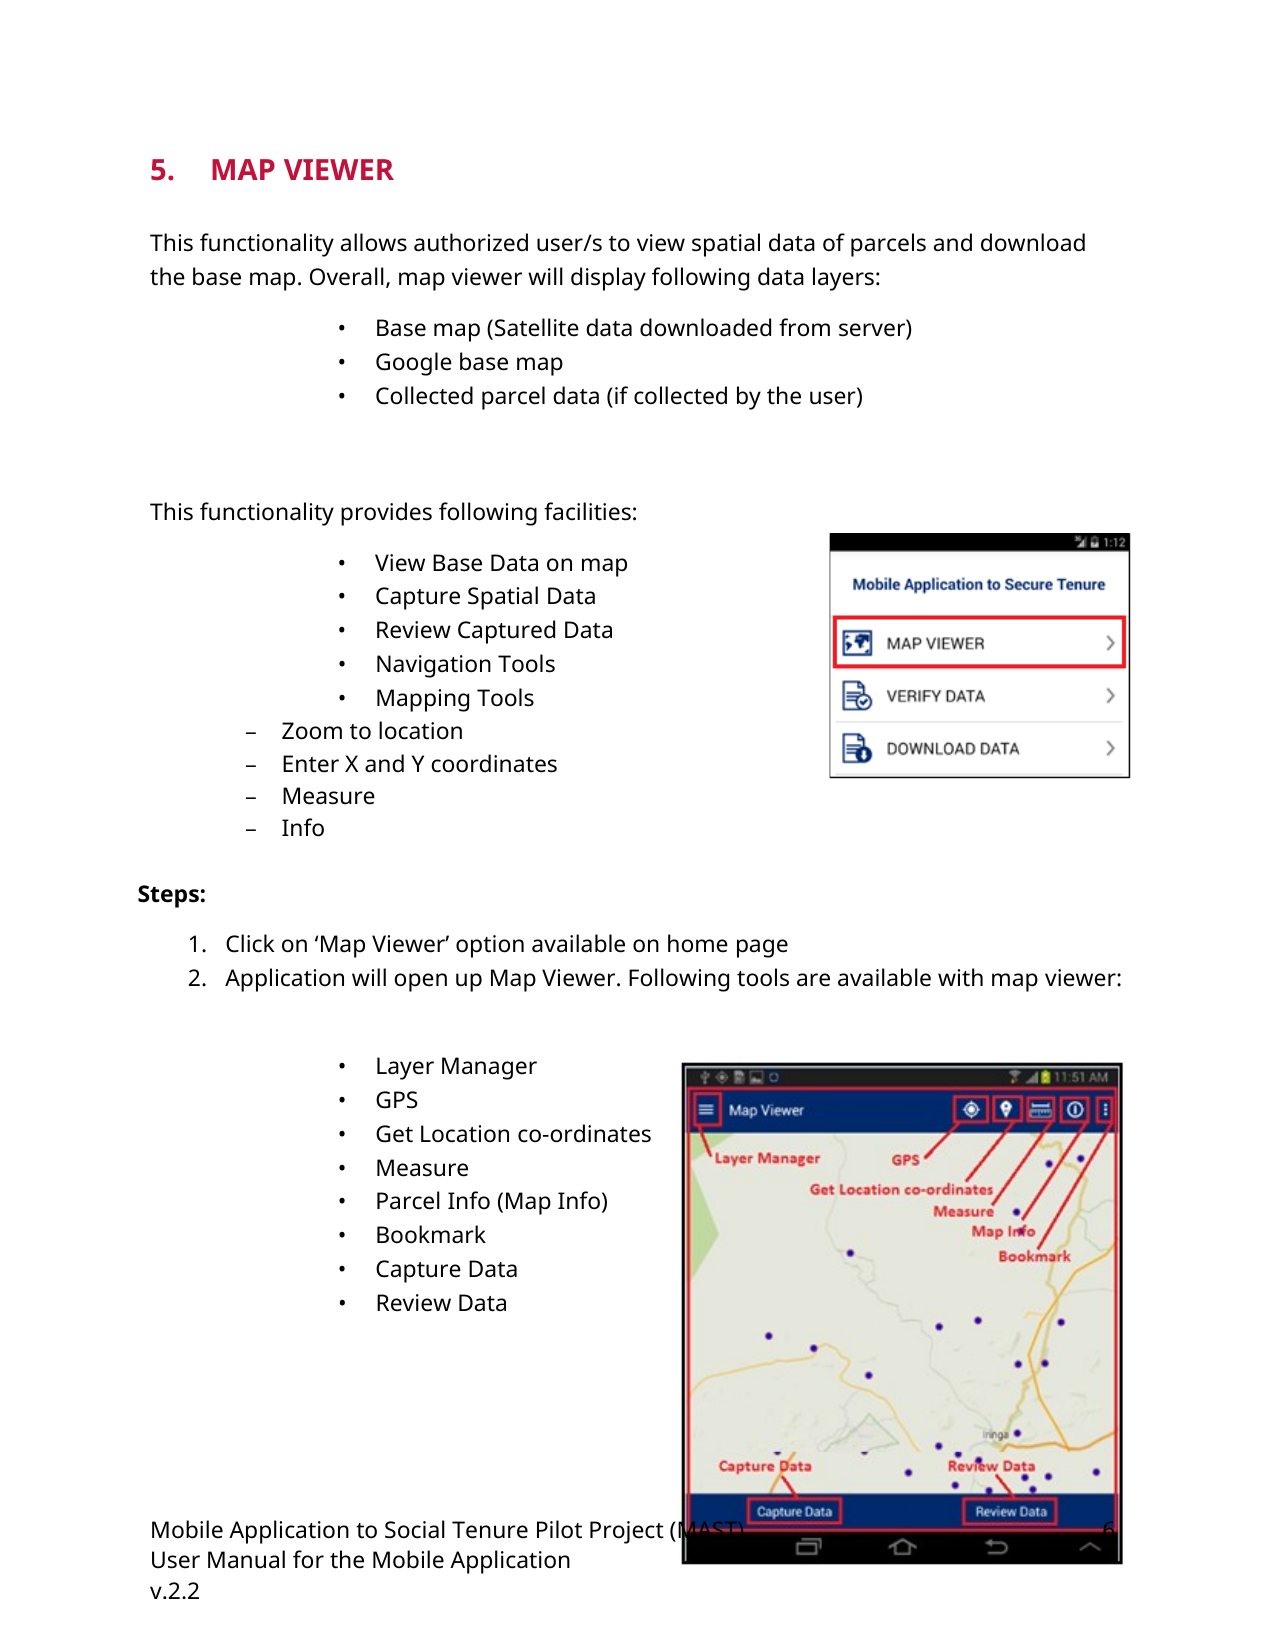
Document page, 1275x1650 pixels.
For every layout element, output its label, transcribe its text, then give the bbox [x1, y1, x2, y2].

list Review Data [338, 1287, 1139, 1318]
picture [829, 533, 1133, 781]
list Zoom to location [244, 715, 829, 747]
picture [679, 1318, 1126, 1566]
list Mapping Tools [338, 682, 829, 713]
list Enter X and Y coordinates [244, 748, 829, 779]
list Measure [338, 1151, 1139, 1183]
list Collected parcel data (if collected by the user) [337, 380, 1139, 411]
list Bookmark [338, 1219, 1139, 1250]
text This functionality provides following facilities: [150, 496, 1094, 527]
list Review Captured Data [337, 614, 829, 645]
list View Base Data on map [337, 546, 829, 578]
list Google base map [337, 346, 1139, 377]
list Capture Data [338, 1253, 1139, 1284]
list Click on ‘Map Viewer’ option available on home page [188, 928, 1139, 959]
subtitle MAP VIEWER [150, 149, 1139, 189]
list Navigation Tools [338, 648, 829, 679]
list Get Location co-ordinates [338, 1118, 1139, 1149]
list GPS [338, 1084, 1139, 1115]
list Capture Spatial Data [337, 580, 829, 612]
list Parcel Info (Map Info) [338, 1185, 1139, 1217]
list Info [244, 812, 1139, 844]
list Application will open up Map Viewer. Following tools are available with map viewer: [188, 962, 1139, 993]
list Measure [244, 780, 1139, 811]
list Base map (Satellite data downloaded from server) [337, 312, 1139, 343]
text Steps: [137, 878, 1139, 909]
text This functionality allows authorized user/s to view spatial data of parcels and download the base map. Overall, map viewer will display following data layers: [150, 227, 1094, 293]
list Layer Manager [338, 1050, 1139, 1081]
